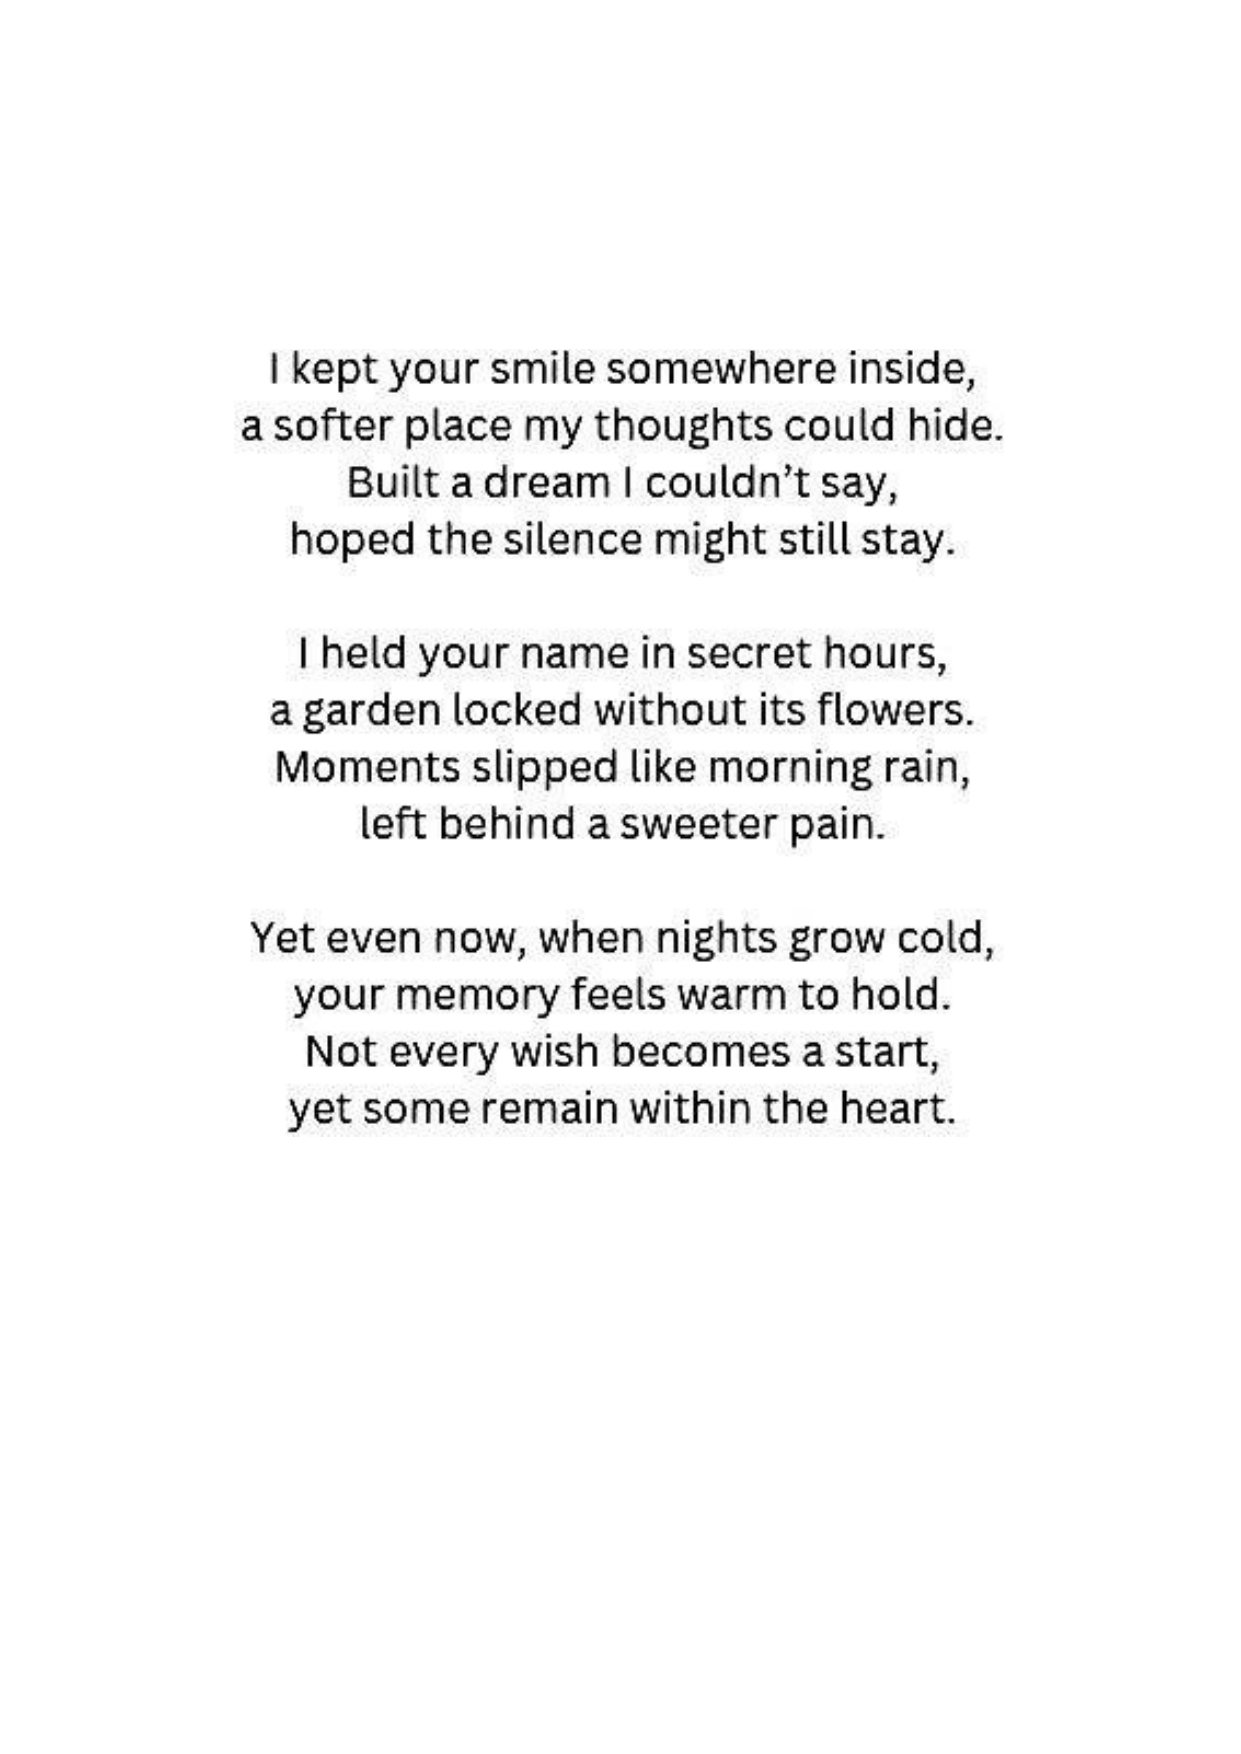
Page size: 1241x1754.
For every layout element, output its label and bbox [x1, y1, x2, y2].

picture [234, 349, 1005, 1137]
